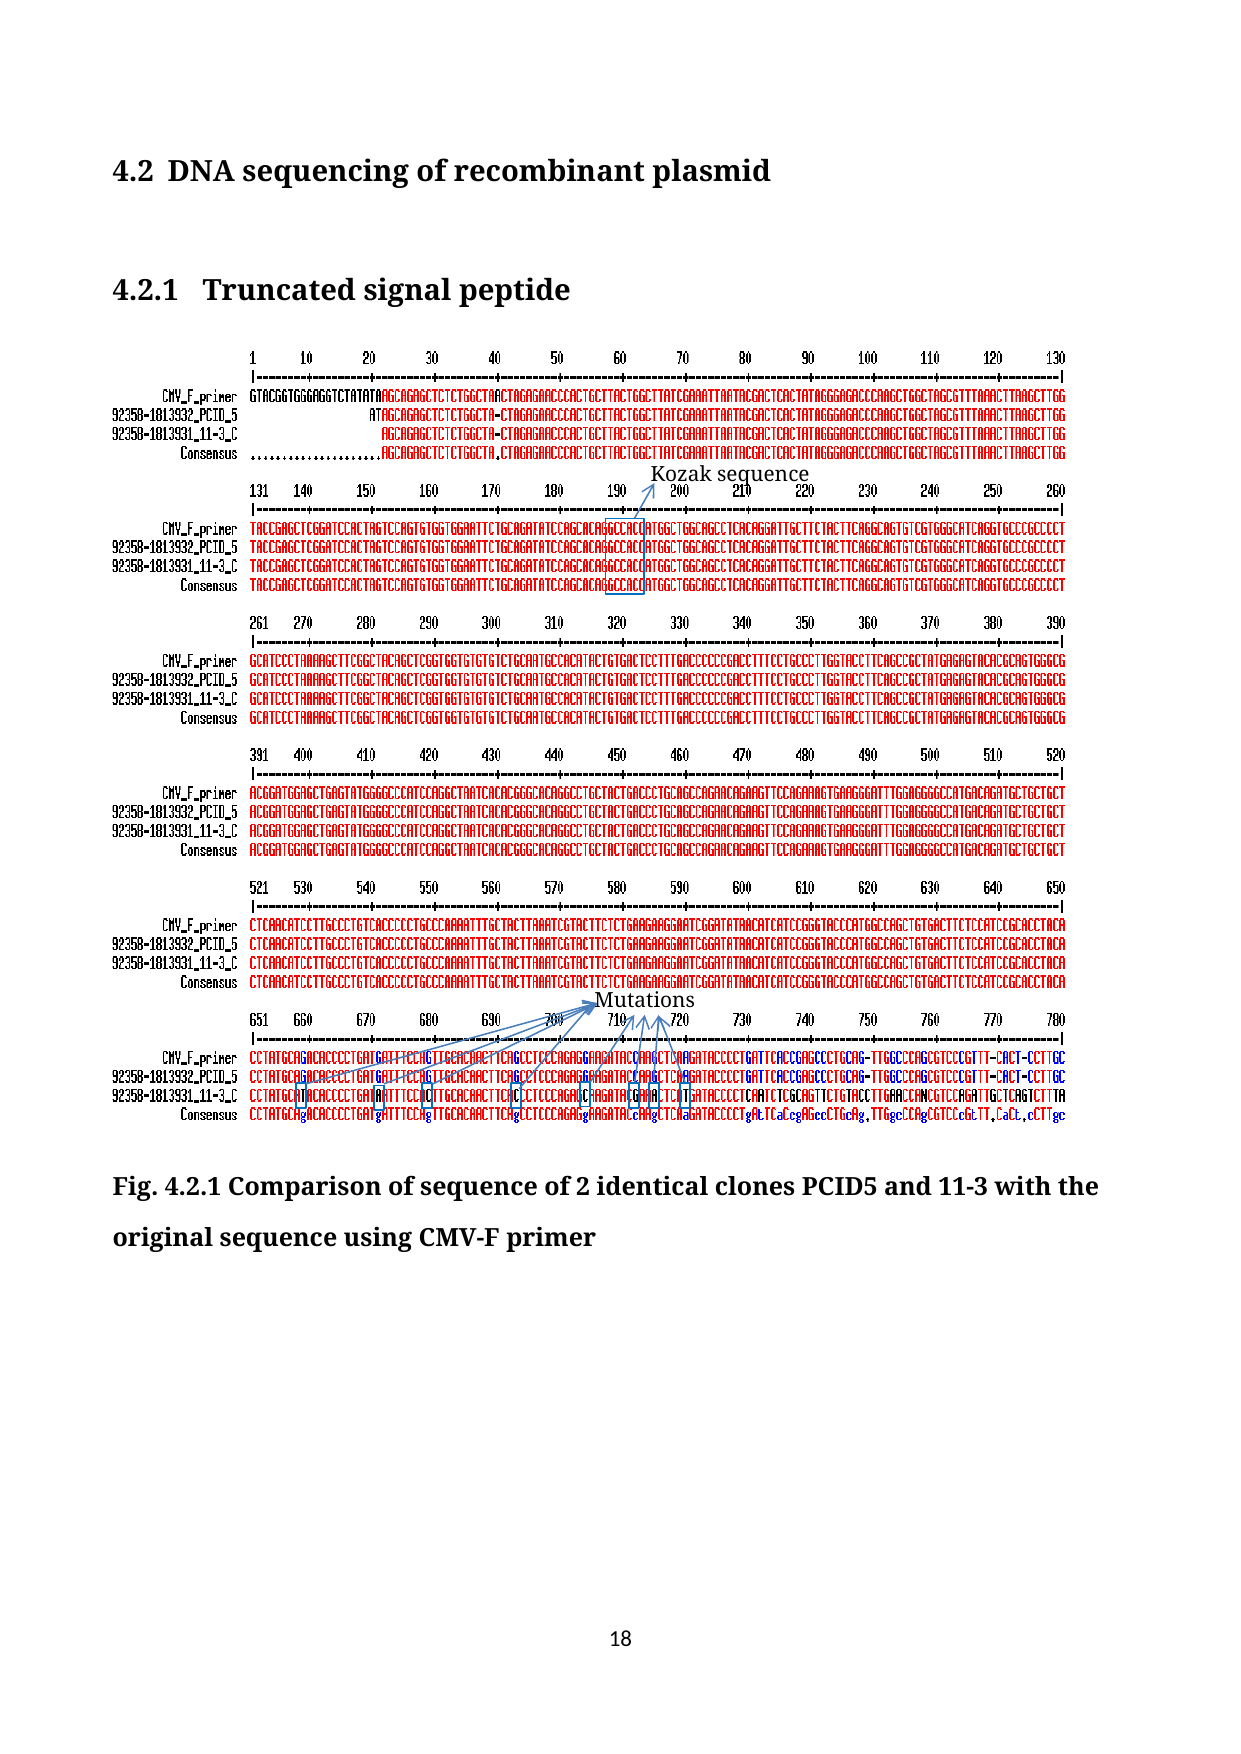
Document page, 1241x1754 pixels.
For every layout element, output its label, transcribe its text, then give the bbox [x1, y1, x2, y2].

text Fig. 4.2.1 Comparison of sequence of 2 identical clones PCID5 and 11-3 with the original sequence using CMV-F primer [112, 1168, 1128, 1254]
picture [112, 349, 1071, 1133]
list DNA sequencing of recombinant plasmid [112, 150, 1128, 190]
list Truncated signal peptide [112, 269, 1128, 309]
